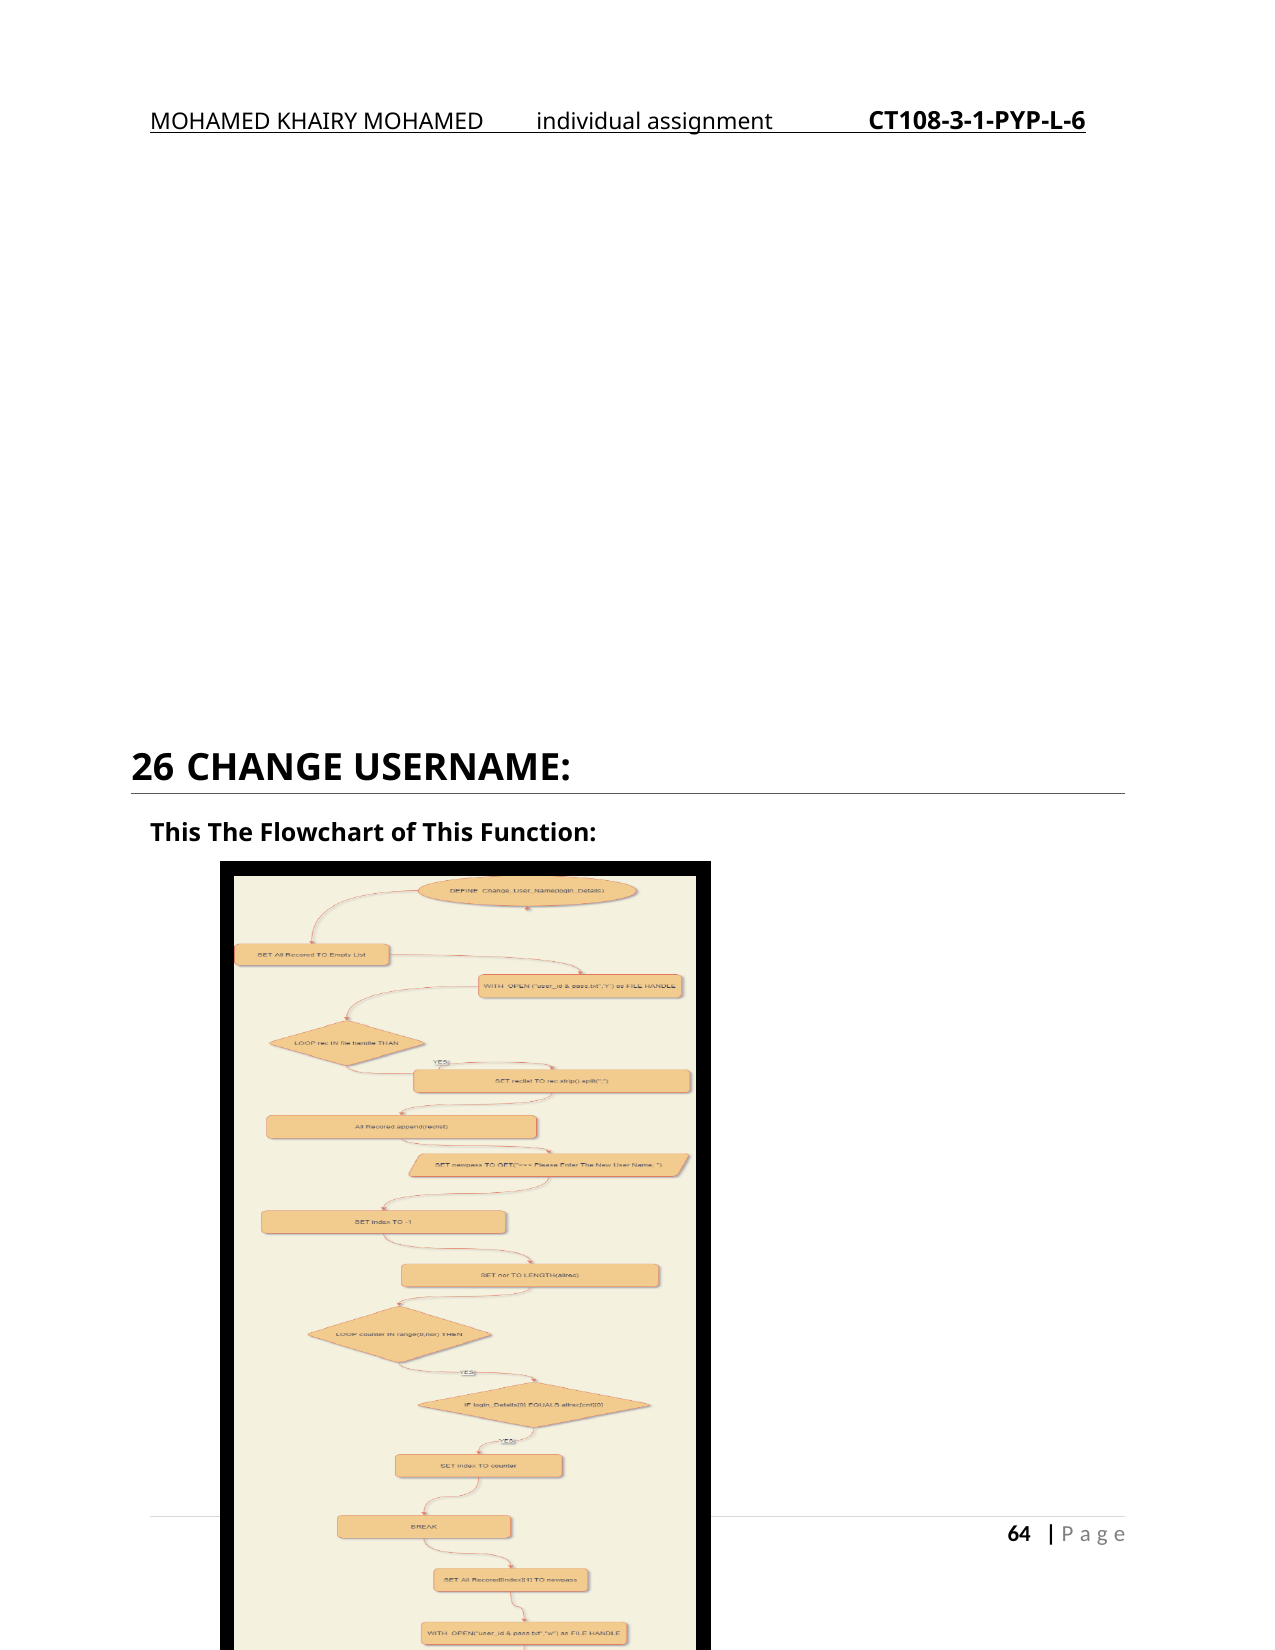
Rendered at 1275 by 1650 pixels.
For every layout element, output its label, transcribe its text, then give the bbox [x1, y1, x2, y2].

text This The Flowchart of This Function: [150, 815, 1125, 849]
picture [234, 876, 696, 1650]
subtitle CHANGE USERNAME: [131, 740, 1125, 793]
